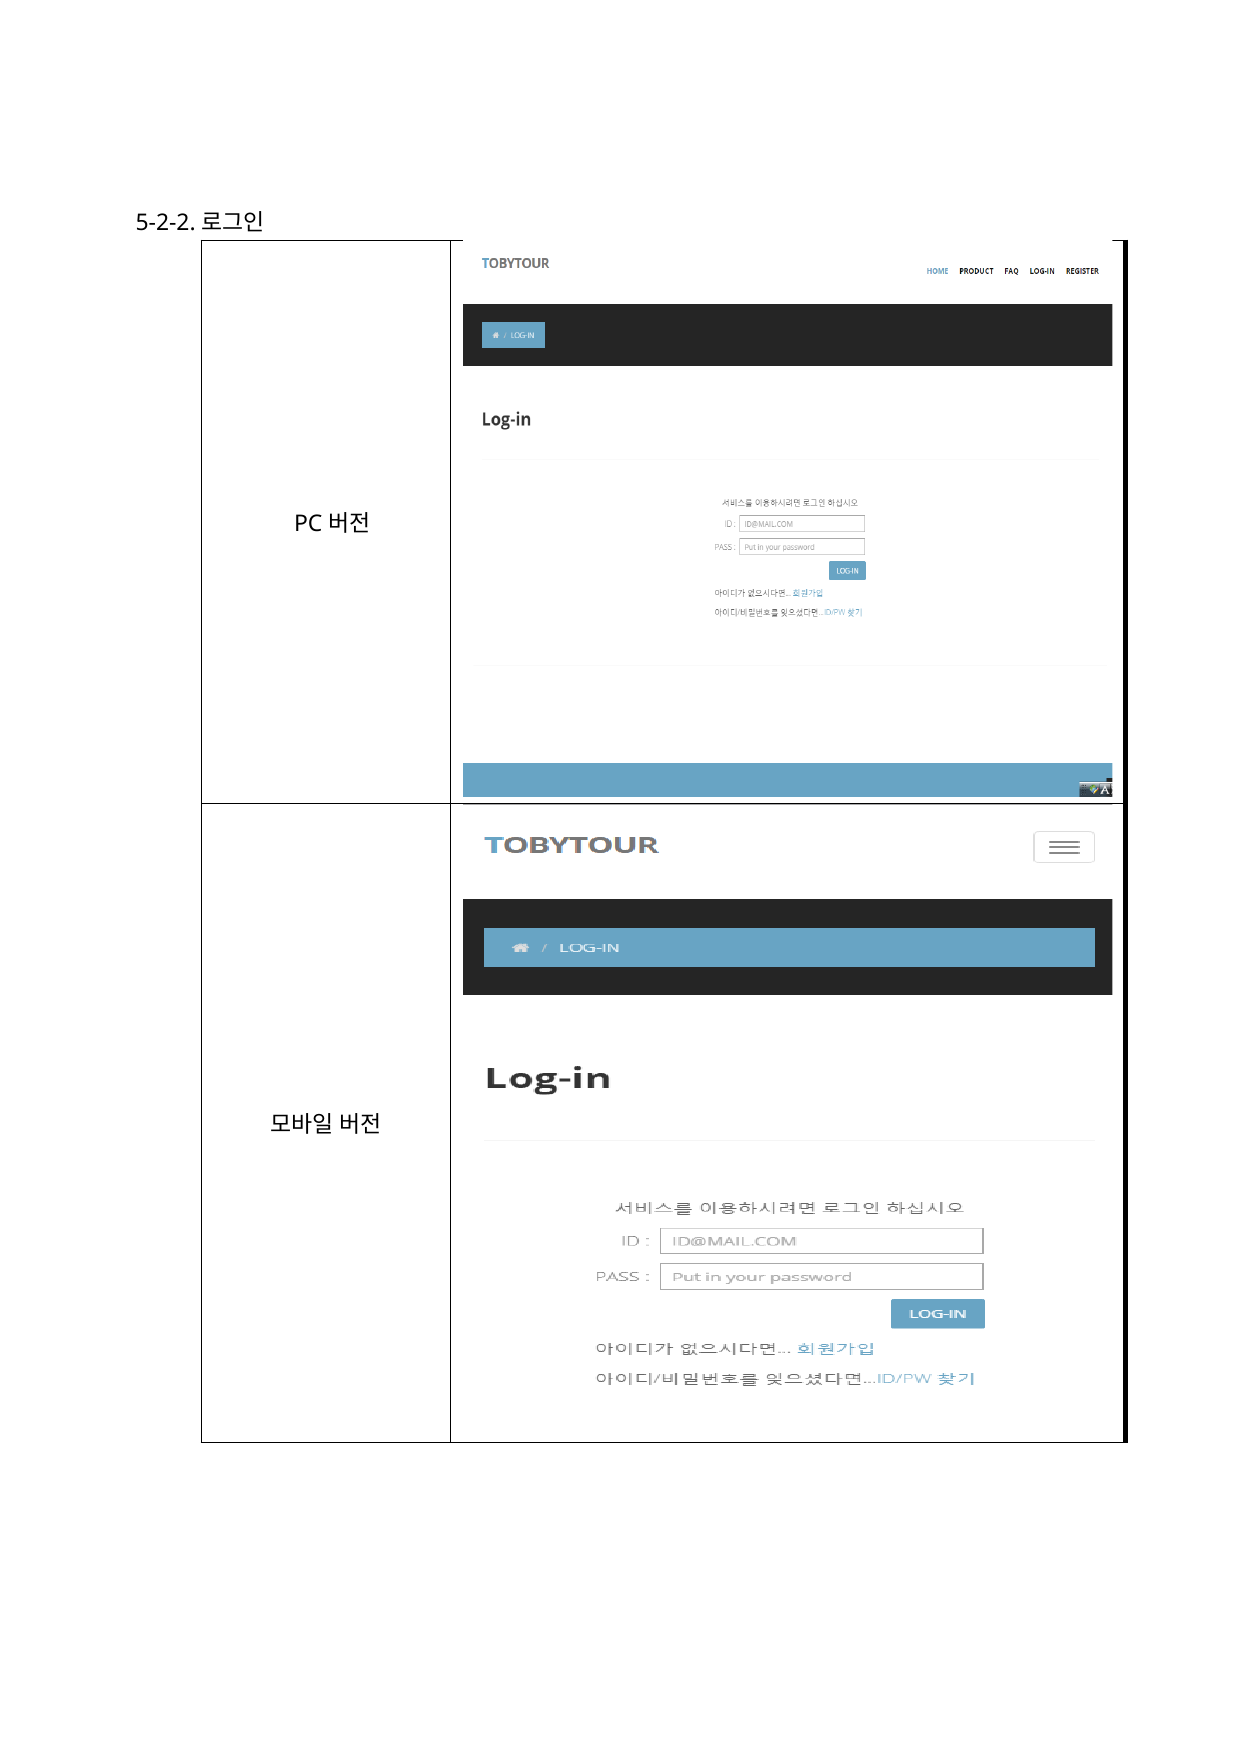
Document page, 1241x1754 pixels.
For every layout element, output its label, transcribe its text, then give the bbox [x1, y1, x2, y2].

table_cell [451, 804, 1123, 1442]
picture [463, 804, 1113, 1427]
text 5-2-2. 로그인 [112, 202, 1128, 239]
table_header [451, 241, 1123, 803]
table_cell 모바일 버전 [202, 804, 450, 1442]
table_header PC 버전 [202, 241, 450, 803]
picture [463, 240, 1113, 797]
